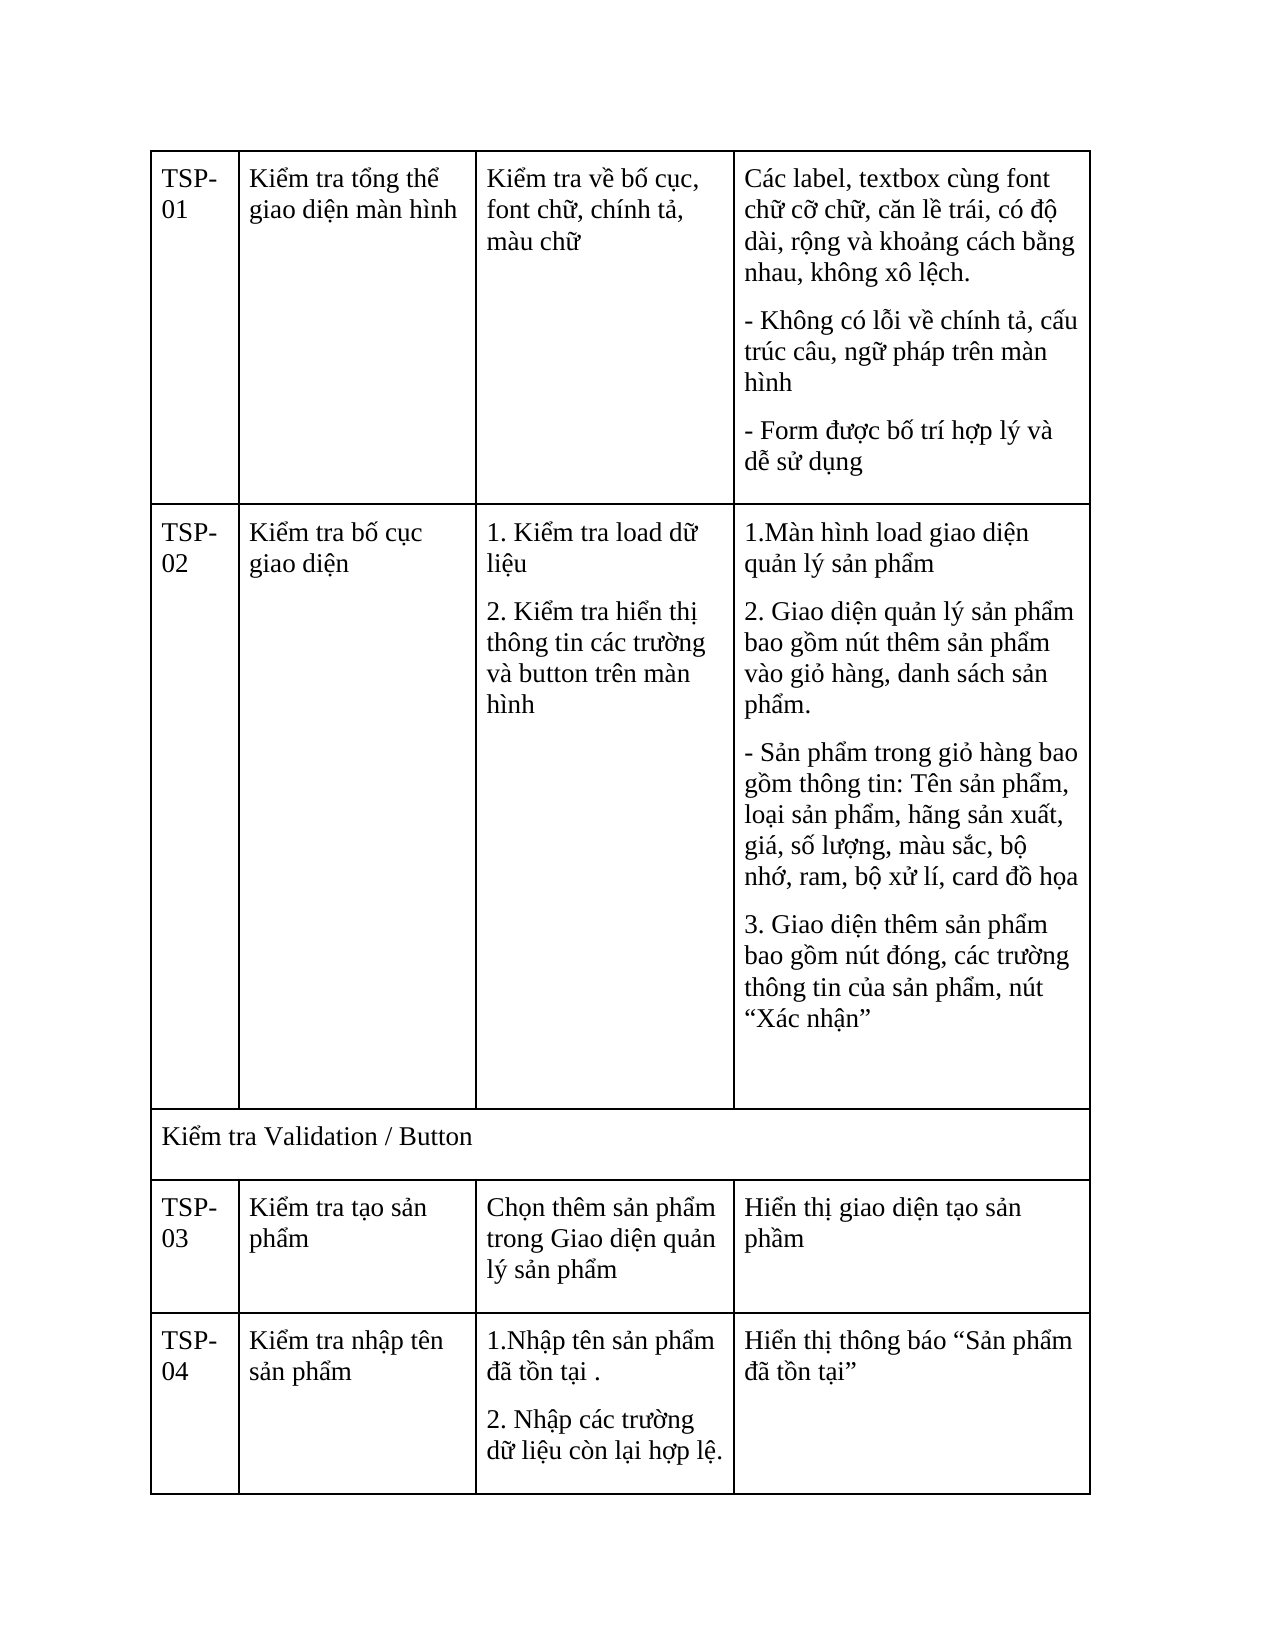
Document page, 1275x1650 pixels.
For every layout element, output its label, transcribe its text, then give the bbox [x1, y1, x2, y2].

table_cell TSP-03 [152, 1181, 238, 1312]
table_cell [735, 1314, 1089, 1492]
table_cell TSP-02 [152, 505, 238, 1108]
table_cell Kiểm tra bố cục giao diện [240, 505, 475, 1108]
table_cell Kiểm tra về bố cục, font chữ, chính tả, màu chữ [477, 152, 733, 503]
table_cell TSP-04 [152, 1314, 238, 1492]
table_cell Chọn thêm sản phẩm trong Giao diện quản lý sản phẩm [477, 1181, 733, 1312]
table_cell TSP-01 [152, 152, 238, 503]
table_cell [240, 1314, 475, 1492]
table_cell Kiểm tra Validation / Button [152, 1110, 1089, 1178]
table_cell Các label, textbox cùng font chữ cỡ chữ, căn lề trái, có độ dài, rộng và khoảng cách bằng nhau, không xô lệch. - Không có lỗi về chính tả, cấu trúc câu, ngữ pháp trên màn hình - Form được bố trí hợp lý và dễ sử dụng [735, 152, 1089, 503]
table_cell 1.Màn hình load giao diện quản lý sản phẩm 2. Giao diện quản lý sản phẩm bao gồm nút thêm sản phẩm vào giỏ hàng, danh sách sản phẩm. - Sản phẩm trong giỏ hàng bao gồm thông tin: Tên sản phẩm, loại sản phẩm, hãng sản xuất, giá, số lượng, màu sắc, bộ nhớ, ram, bộ xử lí, card đồ họa 3. Giao diện thêm sản phẩm bao gồm nút đóng, các trường thông tin của sản phẩm, nút “Xác nhận” [735, 505, 1089, 1108]
table_cell Kiểm tra tổng thể giao diện màn hình [240, 152, 475, 503]
table_cell Hiển thị giao diện tạo sản phầm [735, 1181, 1089, 1312]
table_cell Kiểm tra tạo sản phẩm [240, 1181, 475, 1312]
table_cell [477, 1314, 733, 1492]
table_cell 1. Kiểm tra load dữ liệu 2. Kiểm tra hiển thị thông tin các trường và button trên màn hình [477, 505, 733, 1108]
